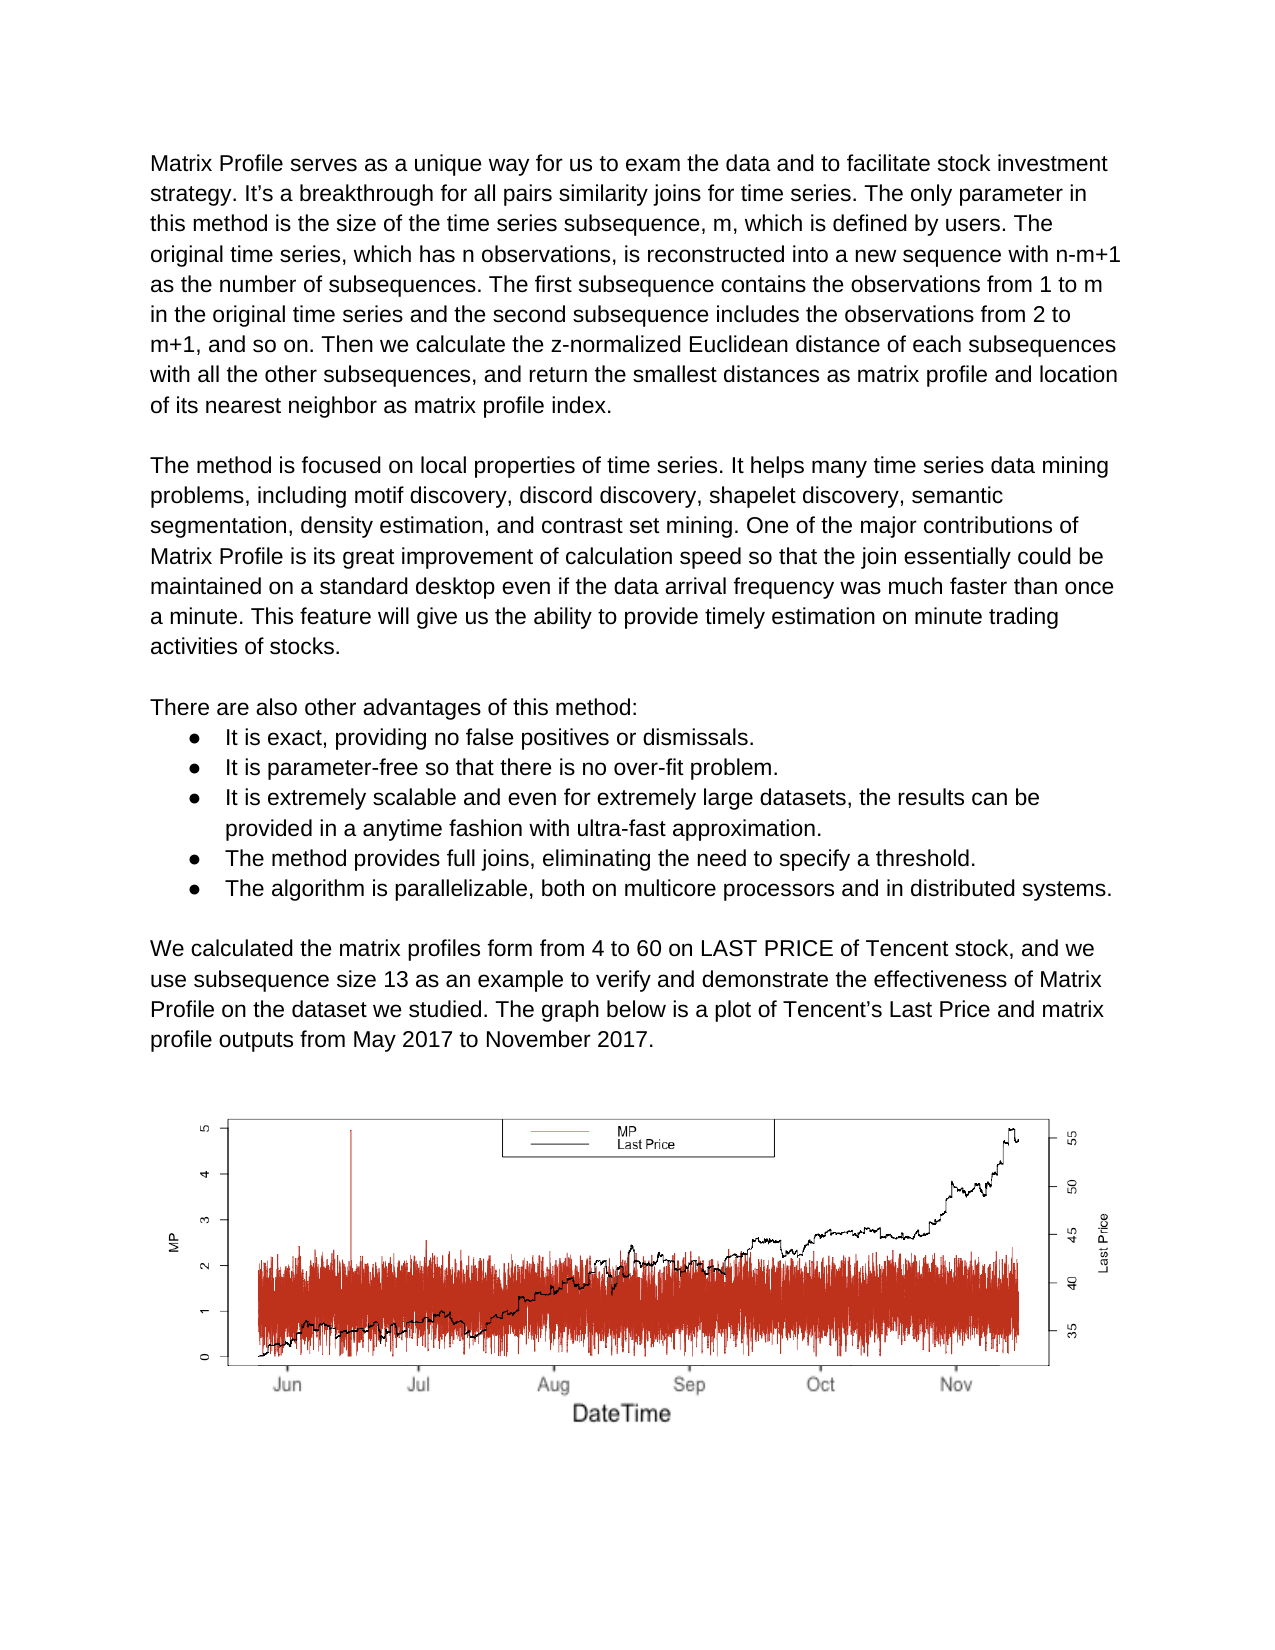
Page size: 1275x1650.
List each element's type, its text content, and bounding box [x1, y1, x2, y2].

list It is exact, providing no false positives or dismissals. [187, 724, 1125, 750]
text The method is focused on local properties of time series. It helps many time series data mining problems, including motif discovery, discord discovery, shapelet discovery, semantic segmentation, density estimation, and contrast set mining. One of the major contributions of Matrix Profile is its great improvement of calculation speed so that the join essentially could be maintained on a standard desktop even if the data arrival frequency was much faster than once a minute. This feature will give us the ability to provide timely estimation on minute trading activities of stocks. [150, 452, 1125, 660]
list The method provides full joins, eliminating the need to specify a threshold. [187, 845, 1125, 871]
list It is extremely scalable and even for extremely large datasets, the results can be provided in a anytime fashion with ultra-fast approximation. [187, 784, 1125, 841]
text We calculated the matrix profiles form from 4 to 60 on LAST PRICE of Tencent stock, and we use subsequence size 13 as an example to verify and demonstrate the effectiveness of Matrix Profile on the dataset we studied. The graph below is a plot of Tencent’s Last Price and matrix profile outputs from May 2017 to November 2017. [150, 935, 1125, 1052]
picture [150, 1086, 1125, 1447]
list The algorithm is parallelizable, both on multicore processors and in distributed systems. [187, 875, 1125, 901]
list It is parameter-free so that there is no over-fit problem. [187, 754, 1125, 781]
text There are also other advantages of this method: [150, 694, 1125, 720]
text Matrix Profile serves as a unique way for us to exam the data and to facilitate stock investment strategy. It’s a breakthrough for all pairs similarity joins for time series. The only parameter in this method is the size of the time series subsequence, m, which is defined by users. The original time series, which has n observations, is reconstructed into a new sequence with n-m+1 as the number of subsequences. The first subsequence contains the observations from 1 to m in the original time series and the second subsequence includes the observations from 2 to m+1, and so on. Then we calculate the z-normalized Euclidean distance of each subsequences with all the other subsequences, and return the smallest distances as matrix profile and location of its nearest neighbor as matrix profile index. [150, 150, 1125, 418]
